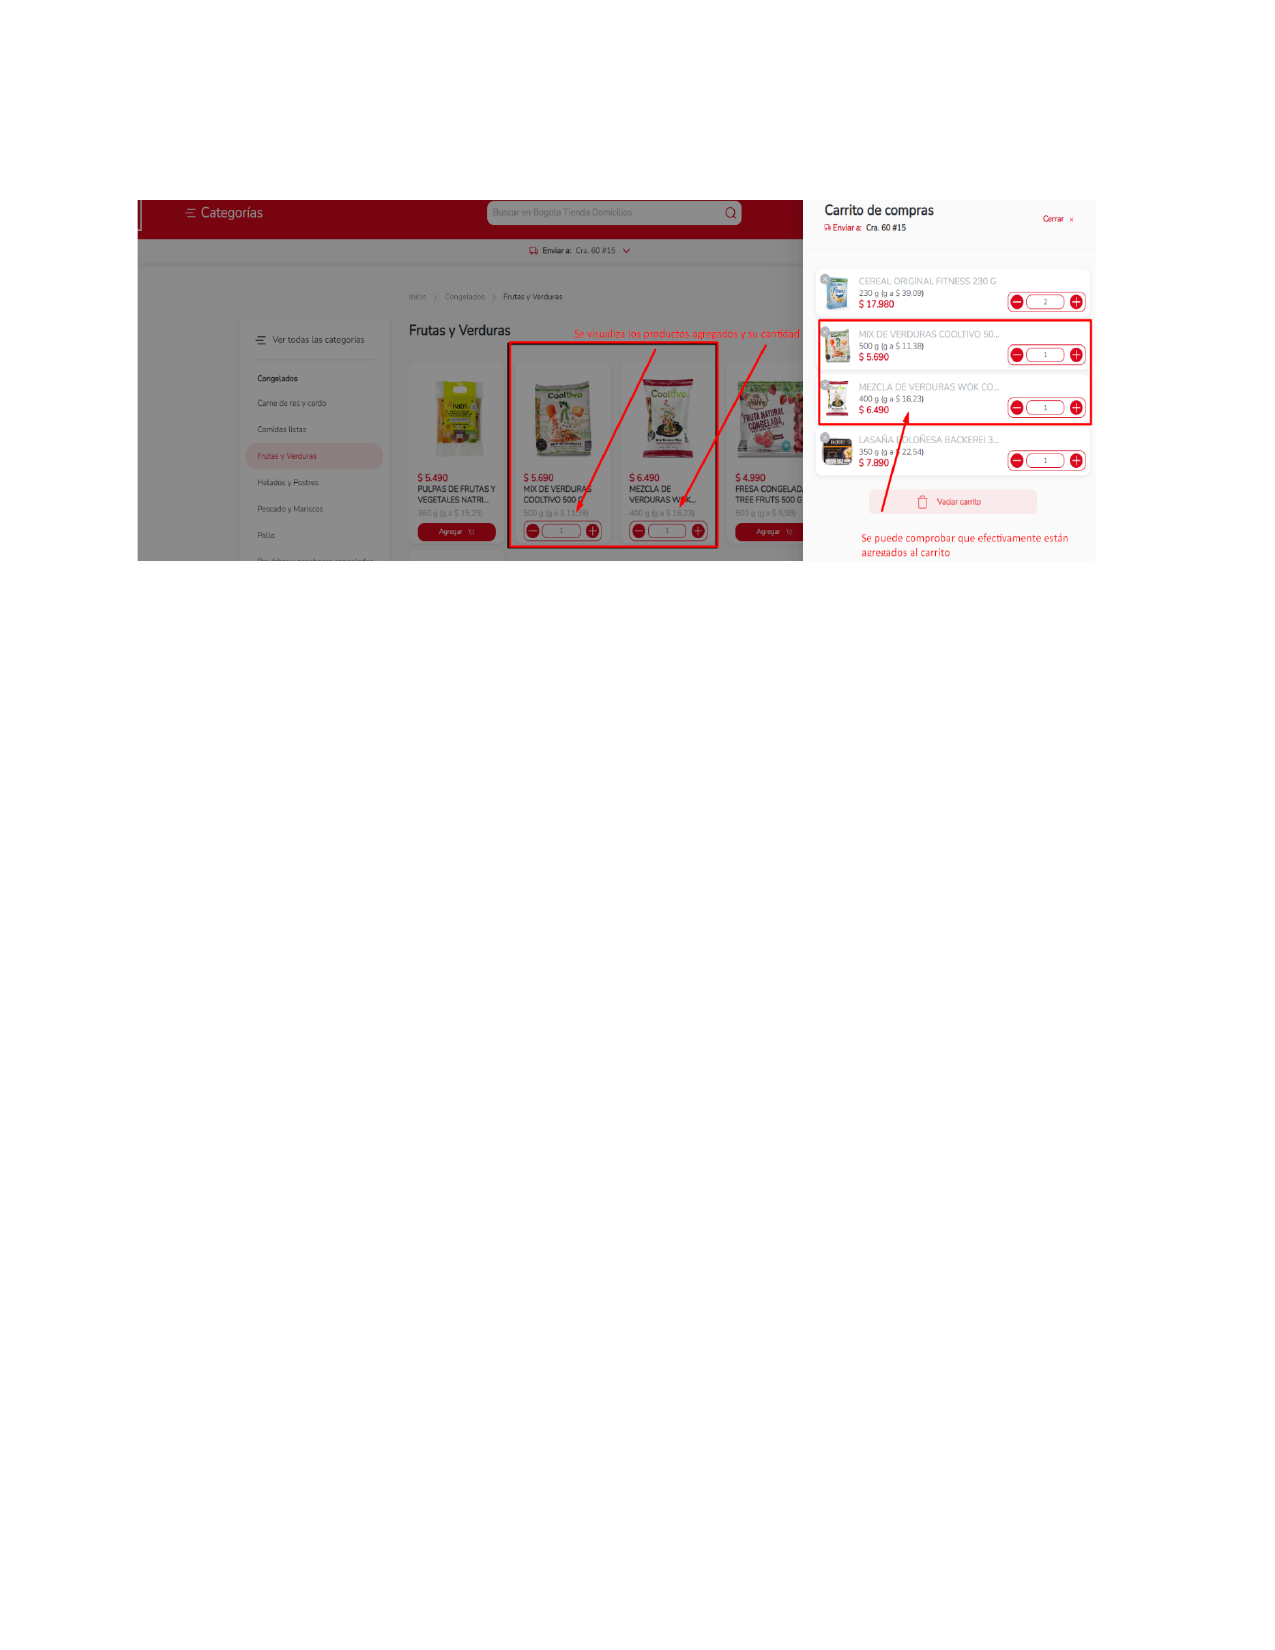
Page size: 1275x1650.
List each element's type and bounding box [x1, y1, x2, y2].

picture [136, 200, 1095, 560]
